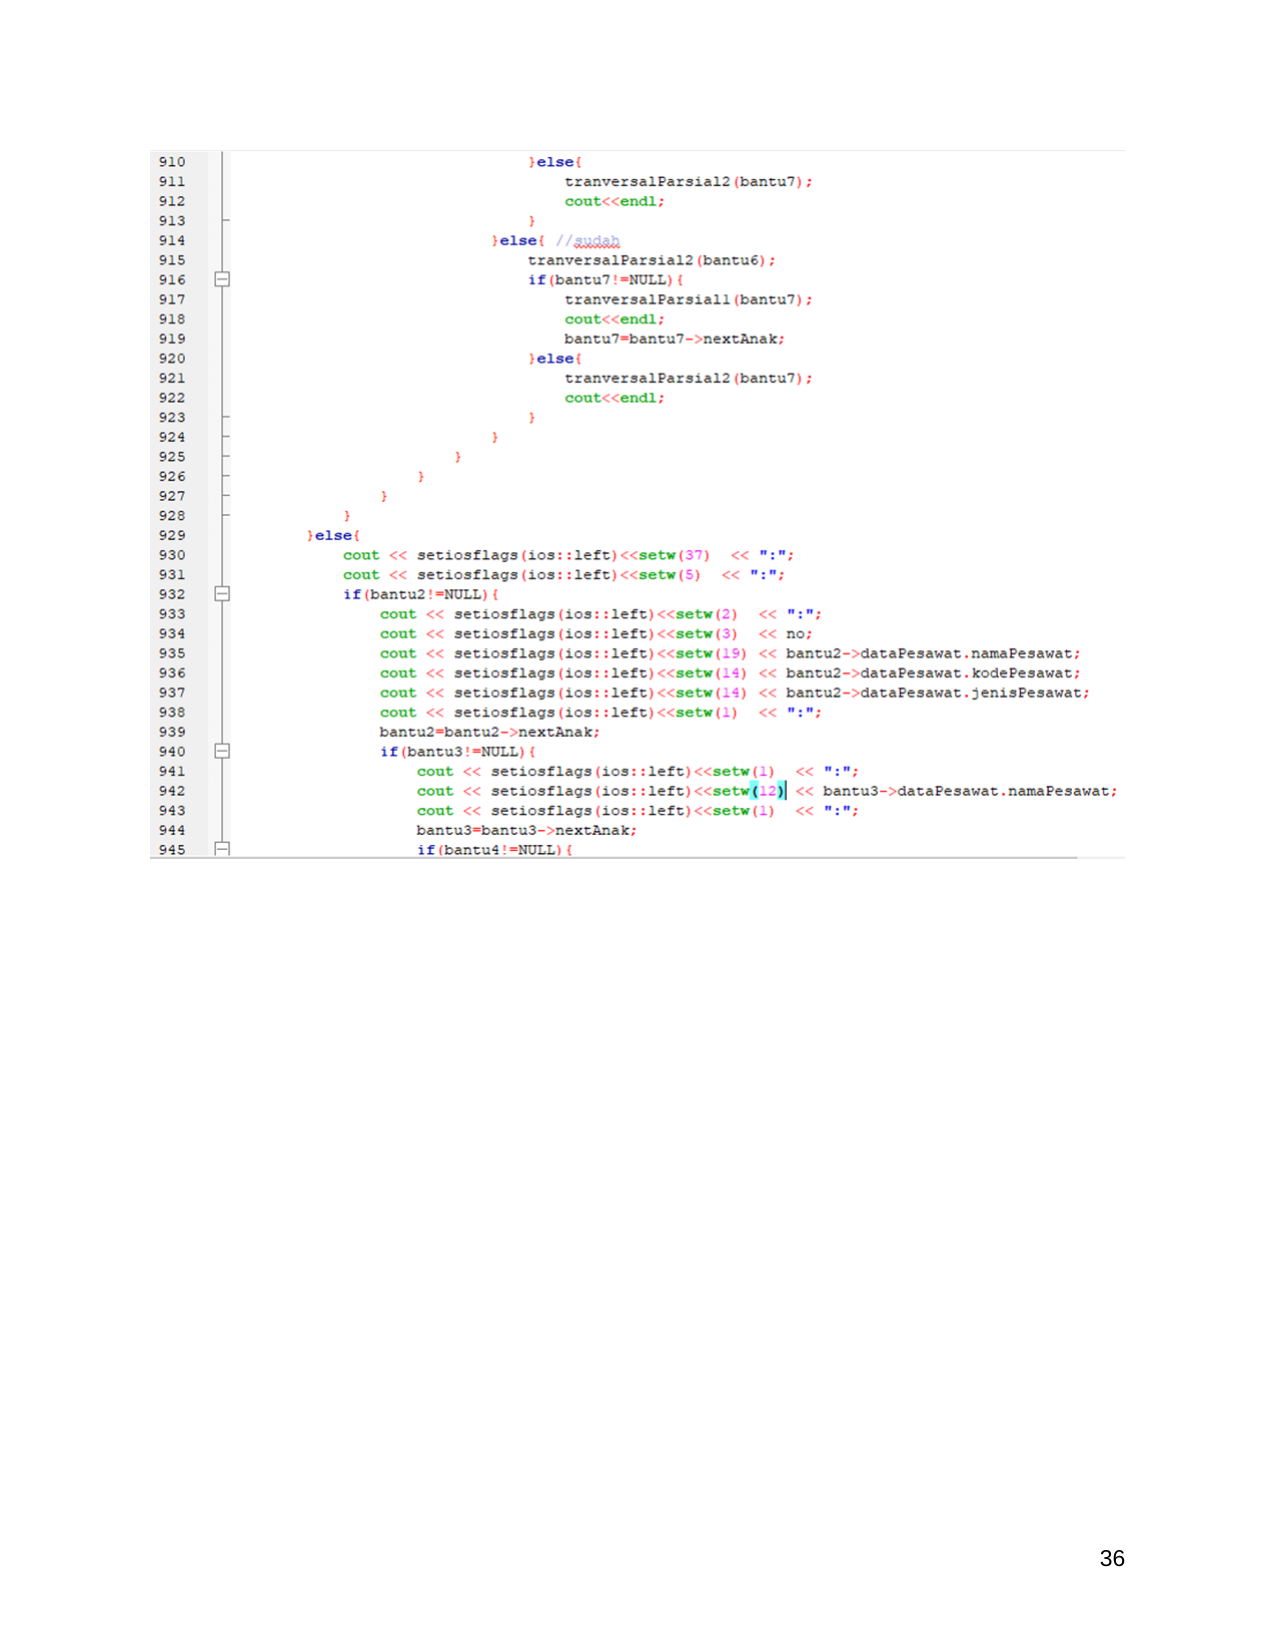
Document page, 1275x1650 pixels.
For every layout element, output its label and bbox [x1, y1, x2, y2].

picture [150, 150, 1125, 859]
